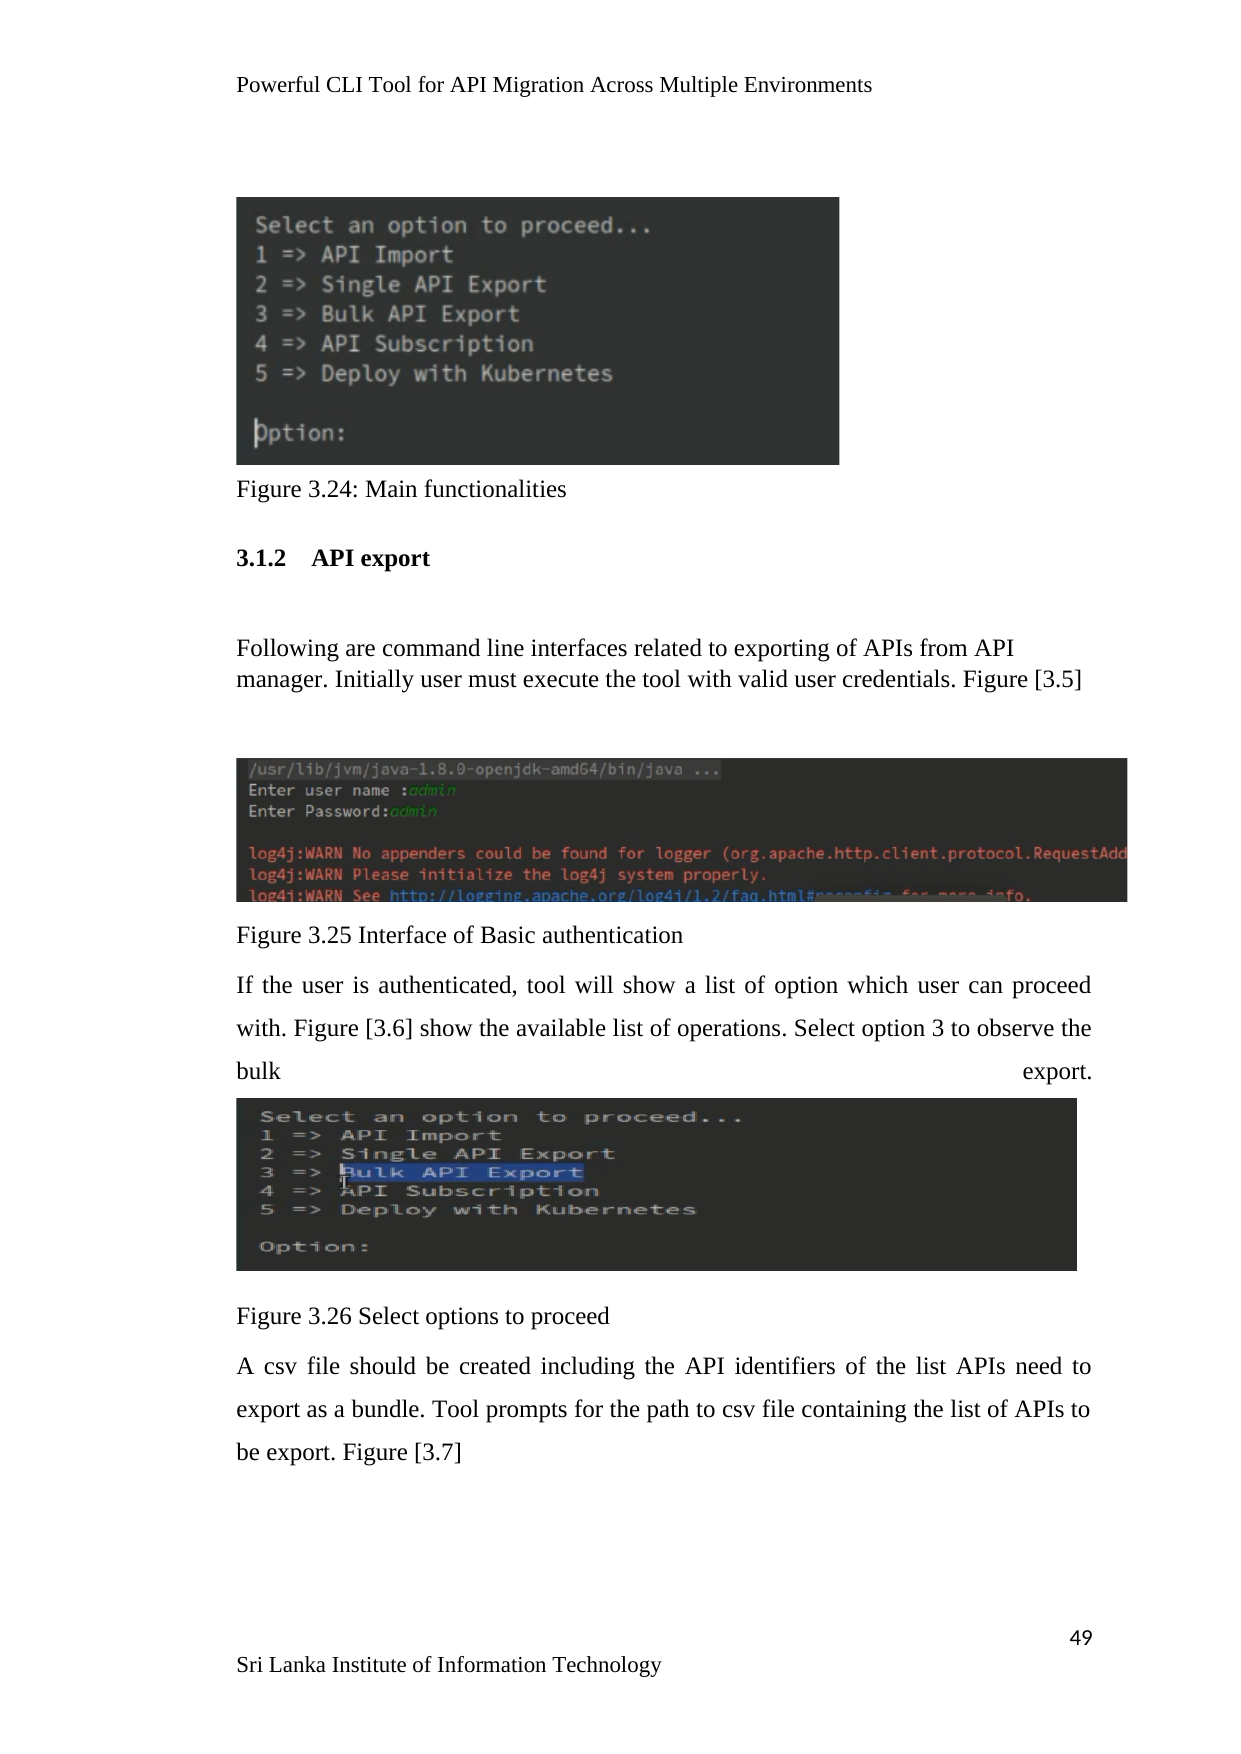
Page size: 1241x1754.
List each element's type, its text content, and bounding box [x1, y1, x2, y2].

picture [236, 1098, 1077, 1271]
picture [236, 197, 840, 465]
subtitle API export [236, 543, 1092, 572]
text A csv file should be created including the API identifiers of the list APIs need to export as a bundle. Tool prompts for the path to csv file containing the list of APIs to be export. Figure [3.7] [236, 1351, 1092, 1466]
picture [236, 758, 1128, 902]
text Following are command line interfaces related to exporting of APIs from API manager. Initially user must execute the tool with valid user credentials. Figure [3.5] [236, 633, 1092, 693]
